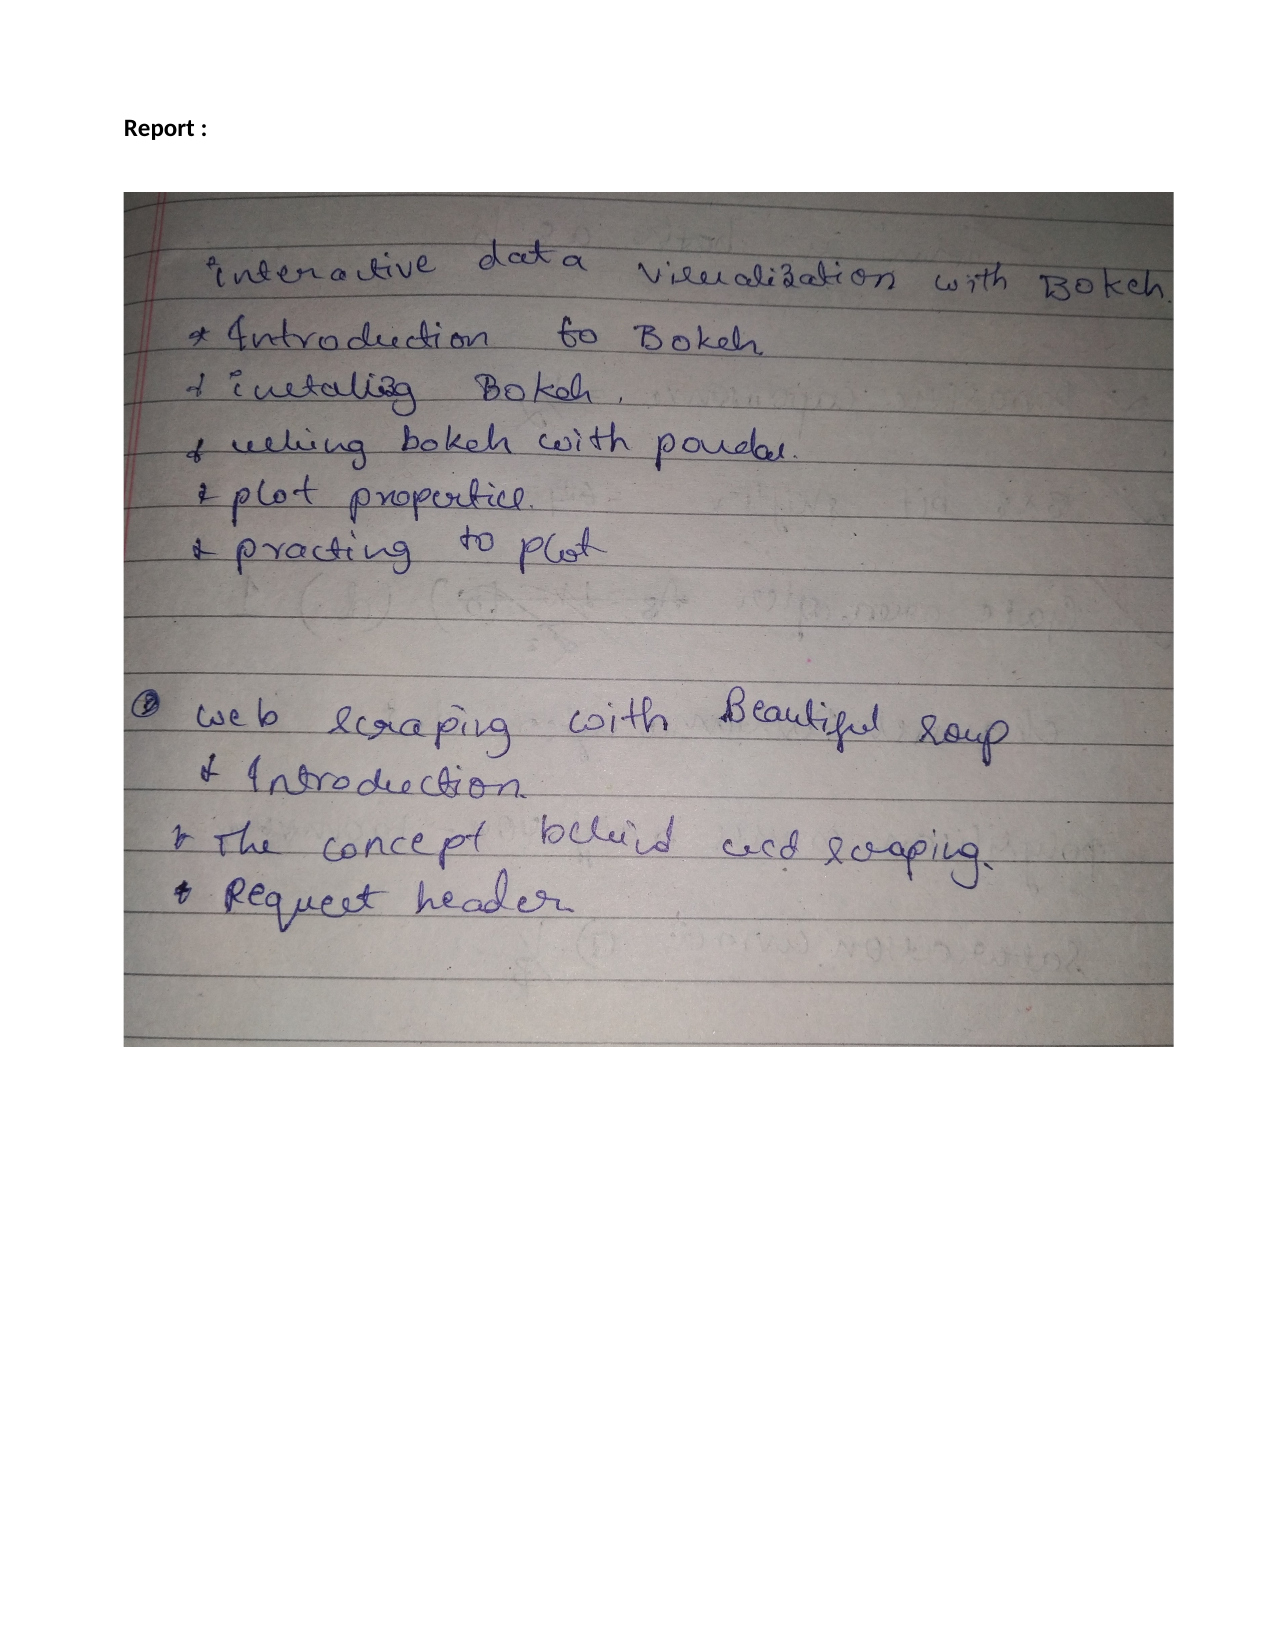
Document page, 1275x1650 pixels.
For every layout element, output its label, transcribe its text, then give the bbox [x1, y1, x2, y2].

table_cell Report : [113, 113, 1185, 1214]
picture [123, 192, 1174, 1047]
